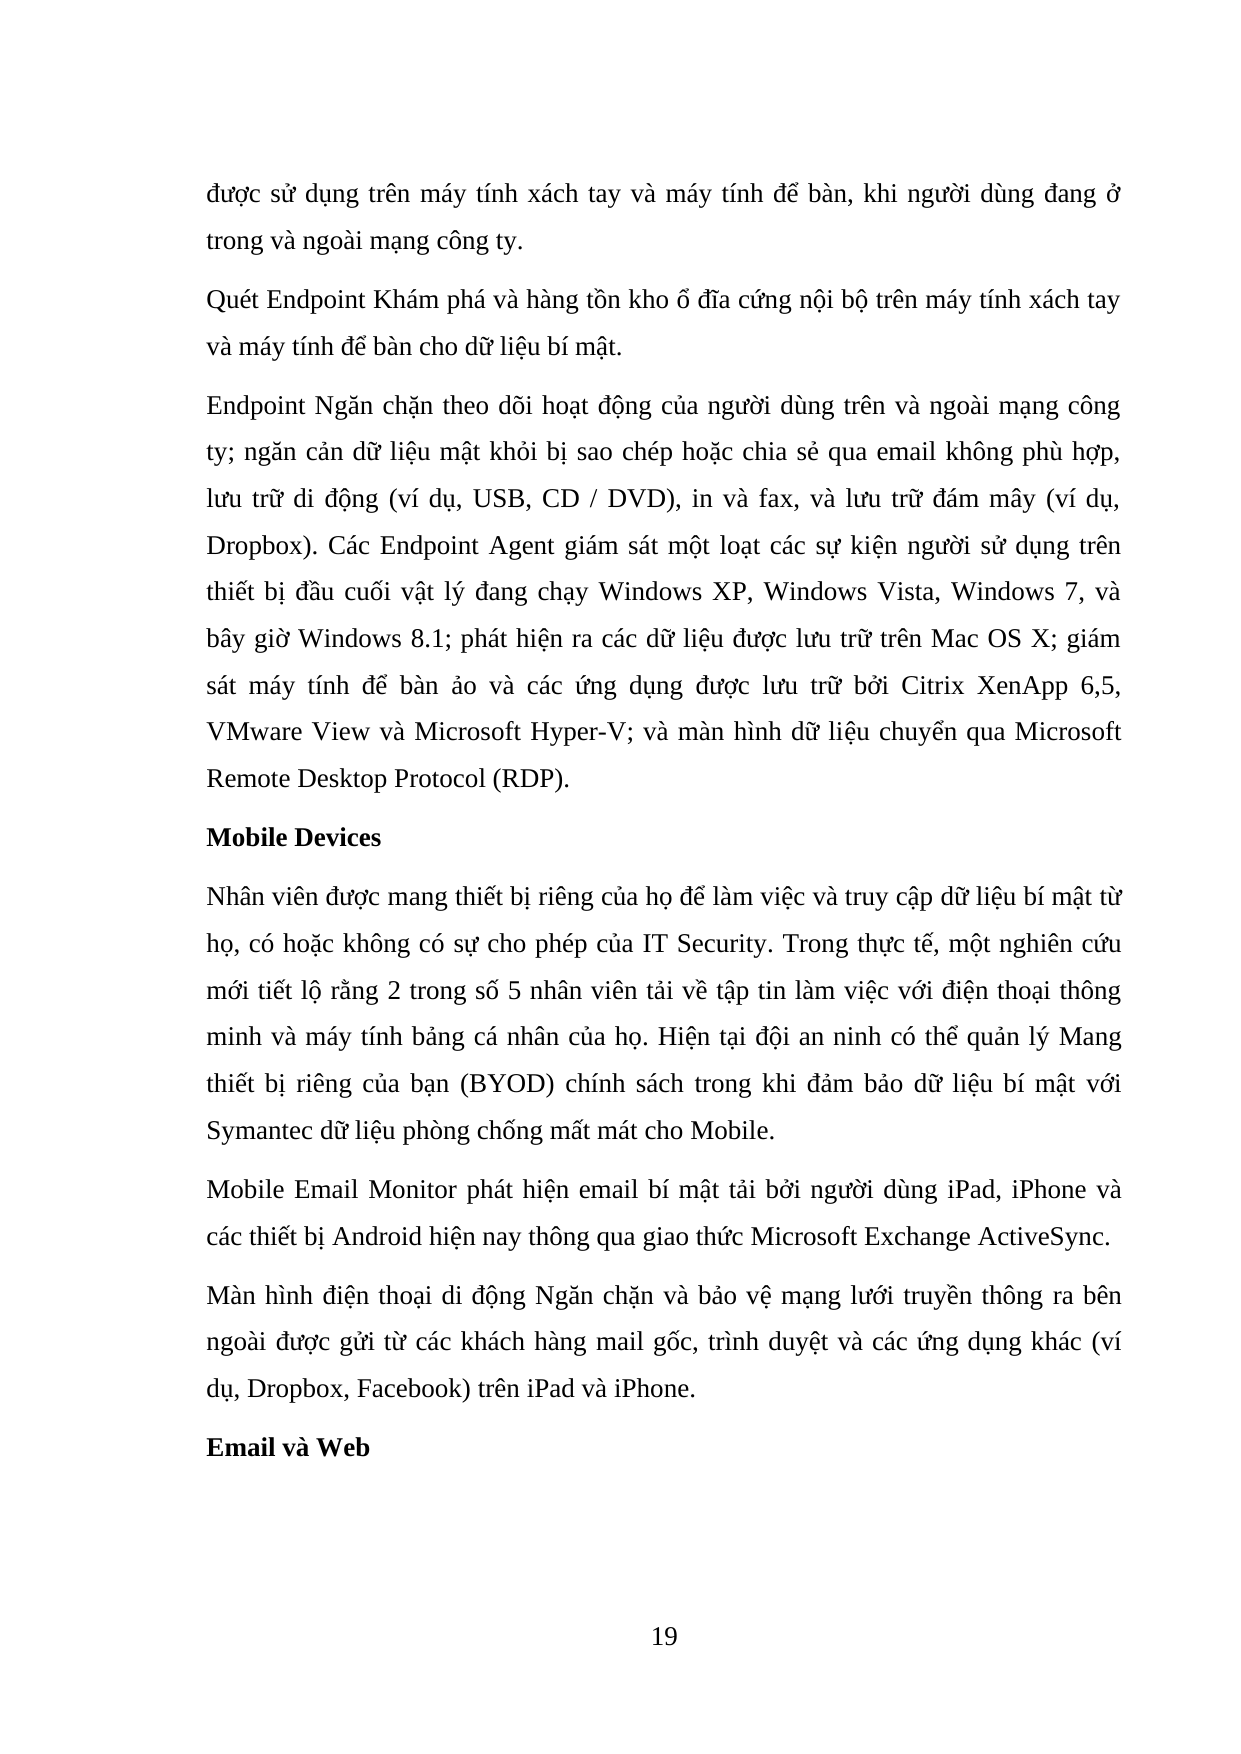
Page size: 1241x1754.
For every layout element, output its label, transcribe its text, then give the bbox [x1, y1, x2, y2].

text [206, 177, 1122, 255]
text Endpoint Ngăn chặn theo dõi hoạt động của người dùng trên và ngoài mạng công ty; ngăn cản dữ liệu mật khỏi bị sao chép hoặc chia sẻ qua email không phù hợp, lưu trữ di động (ví dụ, USB, CD / DVD), in và fax, và lưu trữ đám mây (ví dụ, Dropbox). Các Endpoint Agent giám sát một loạt các sự kiện người sử dụng trên thiết bị đầu cuối vật lý đang chạy Windows XP, Windows Vista, Windows 7, và bây giờ Windows 8.1; phát hiện ra các dữ liệu được lưu trữ trên Mac OS X; giám sát máy tính để bàn ảo và các ứng dụng được lưu trữ bởi Citrix XenApp 6,5, VMware View và Microsoft Hyper-V; và màn hình dữ liệu chuyển qua Microsoft Remote Desktop Protocol (RDP). [206, 389, 1122, 793]
text Mobile Email Monitor phát hiện email bí mật tải bởi người dùng iPad, iPhone và các thiết bị Android hiện nay thông qua giao thức Microsoft Exchange ActiveSync. [206, 1173, 1122, 1251]
text Nhân viên được mang thiết bị riêng của họ để làm việc và truy cập dữ liệu bí mật từ họ, có hoặc không có sự cho phép của IT Security. Trong thực tế, một nghiên cứu mới tiết lộ rằng 2 trong số 5 nhân viên tải về tập tin làm việc với điện thoại thông minh và máy tính bảng cá nhân của họ. Hiện tại đội an ninh có thể quản lý Mang thiết bị riêng của bạn (BYOD) chính sách trong khi đảm bảo dữ liệu bí mật với Symantec dữ liệu phòng chống mất mát cho Mobile. [206, 881, 1122, 1145]
text Email và Web [206, 1431, 1122, 1462]
text Mobile Devices [206, 821, 1122, 852]
text Màn hình điện thoại di động Ngăn chặn và bảo vệ mạng lưới truyền thông ra bên ngoài được gửi từ các khách hàng mail gốc, trình duyệt và các ứng dụng khác (ví dụ, Dropbox, Facebook) trên iPad và iPhone. [206, 1279, 1122, 1403]
text Quét Endpoint Khám phá và hàng tồn kho ổ đĩa cứng nội bộ trên máy tính xách tay và máy tính để bàn cho dữ liệu bí mật. [206, 283, 1122, 361]
